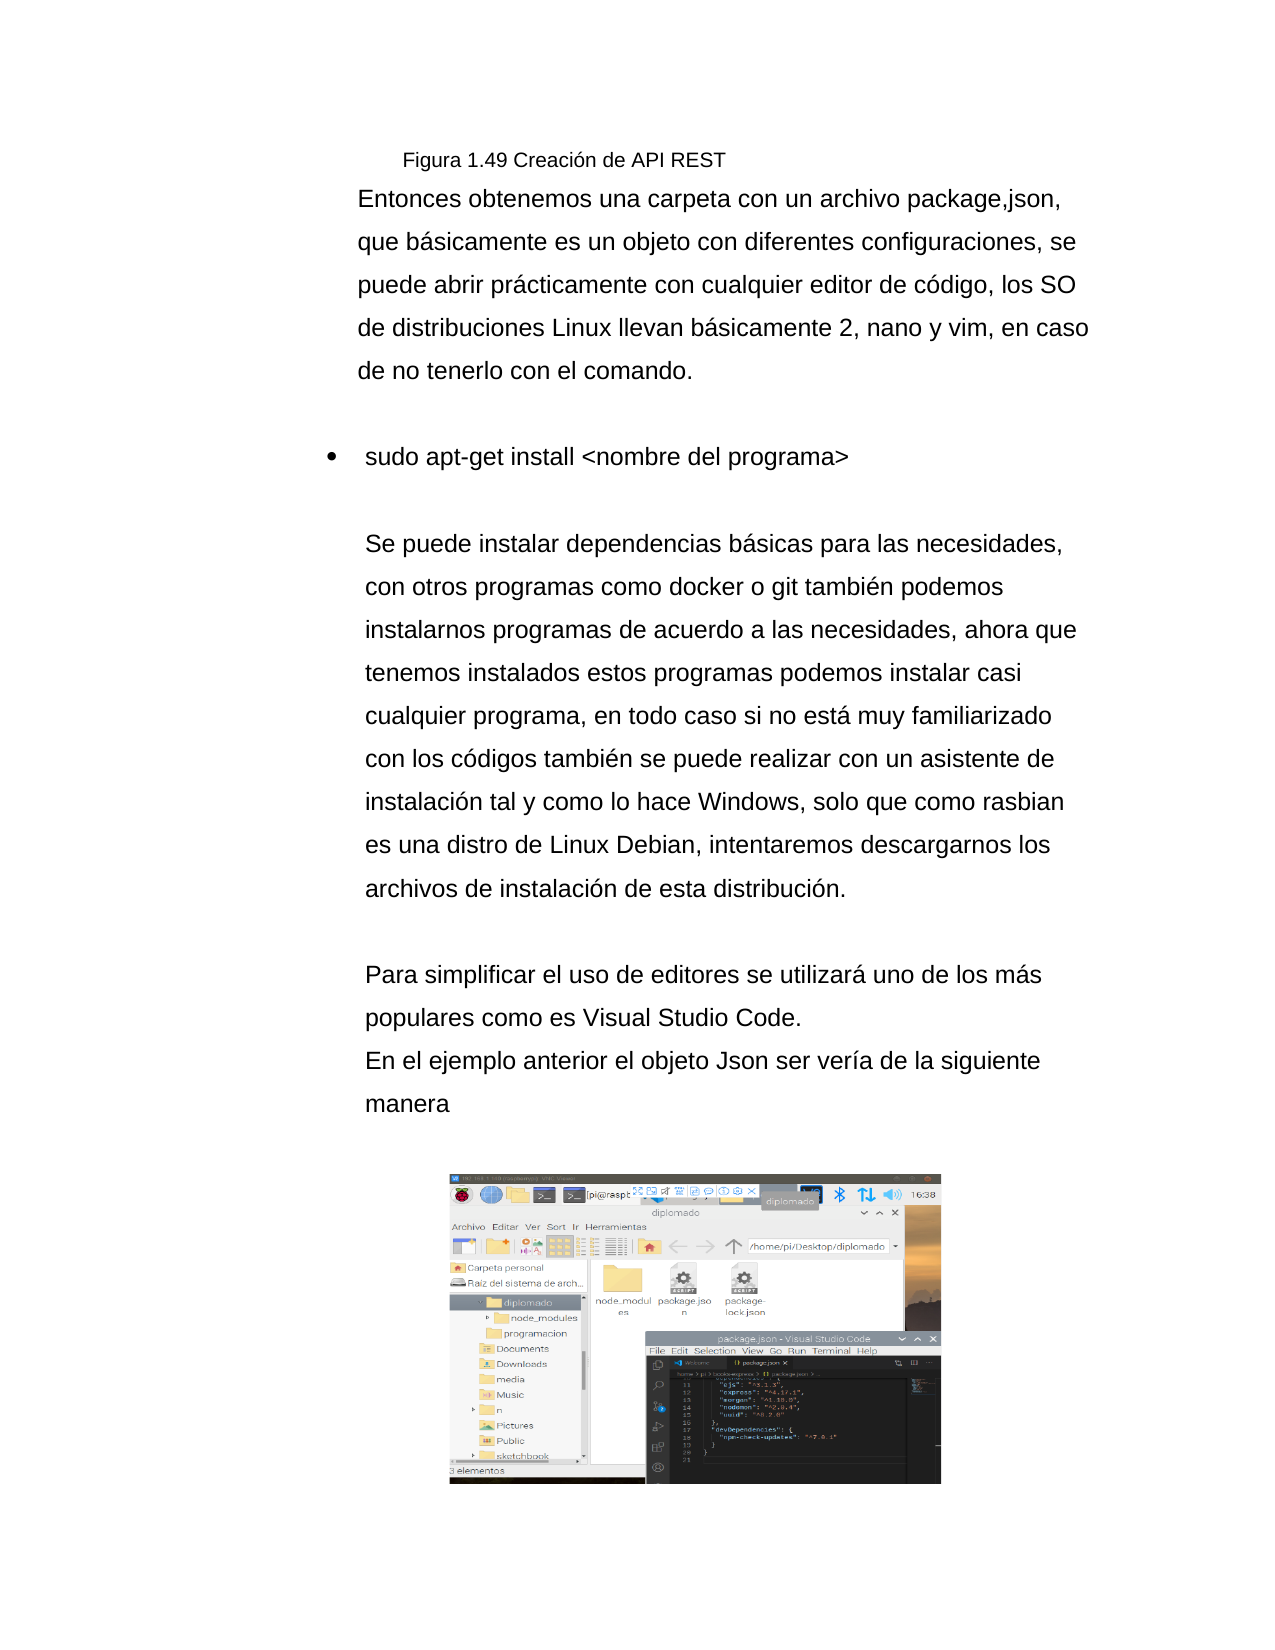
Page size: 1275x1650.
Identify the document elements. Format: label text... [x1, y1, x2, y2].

text Para simplificar el uso de editores se utilizará uno de los más populares como es Visual Studio Code. [365, 960, 1098, 1032]
text Se puede instalar dependencias básicas para las necesidades, con otros programas como docker o git también podemos instalarnos programas de acuerdo a las necesidades, ahora que tenemos instalados estos programas podemos instalar casi cualquier programa, en todo caso si no está muy familiarizado con los códigos también se puede realizar con un asistente de instalación tal y como lo hace Windows, solo que como rasbian es una distro de Linux Debian, intentaremos descargarnos los archivos de instalación de esta distribución. [365, 529, 1098, 902]
picture [449, 1174, 942, 1484]
text Entonces obtenemos una carpeta con un archivo package,json, que básicamente es un objeto con diferentes configuraciones, se puede abrir prácticamente con cualquier editor de código, los SO de distribuciones Linux llevan básicamente 2, nano y vim, en caso de no tenerlo con el comando. [357, 183, 1098, 385]
text Figura 1.49 Creación de API REST [357, 148, 1098, 172]
list sudo apt-get install <nombre del programa> [327, 442, 1098, 471]
text En el ejemplo anterior el objeto Json ser vería de la siguiente manera [365, 1046, 1098, 1118]
